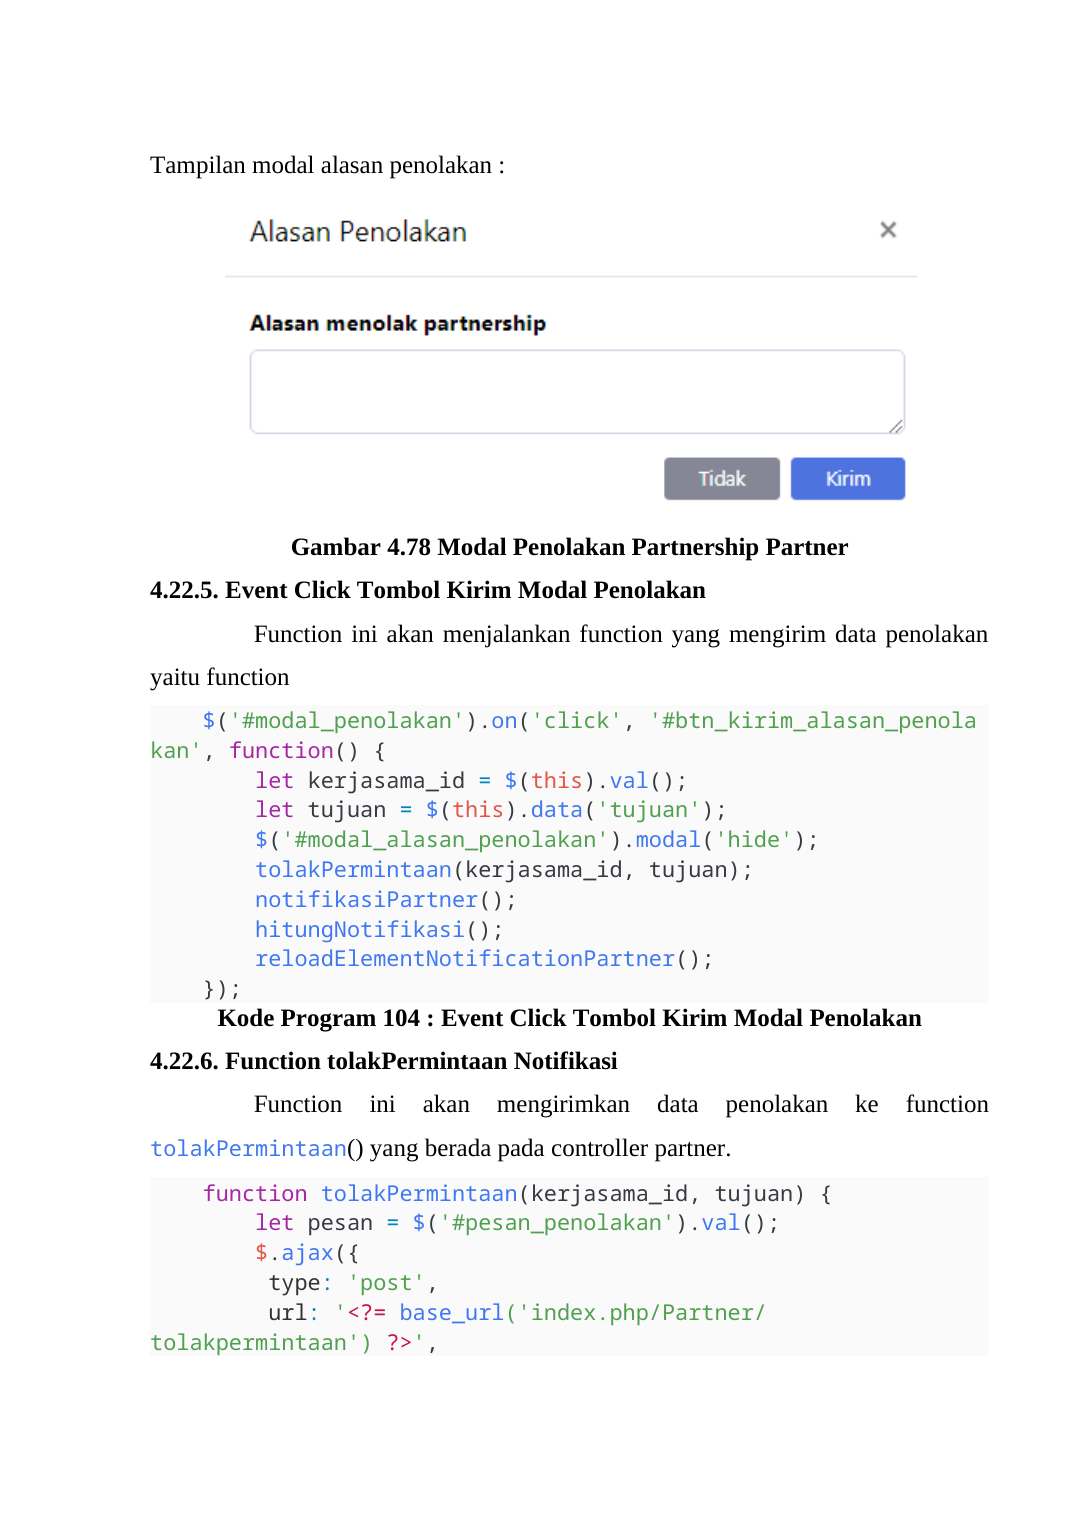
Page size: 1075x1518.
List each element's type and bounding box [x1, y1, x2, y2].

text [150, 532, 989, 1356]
picture [225, 193, 918, 519]
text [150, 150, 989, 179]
